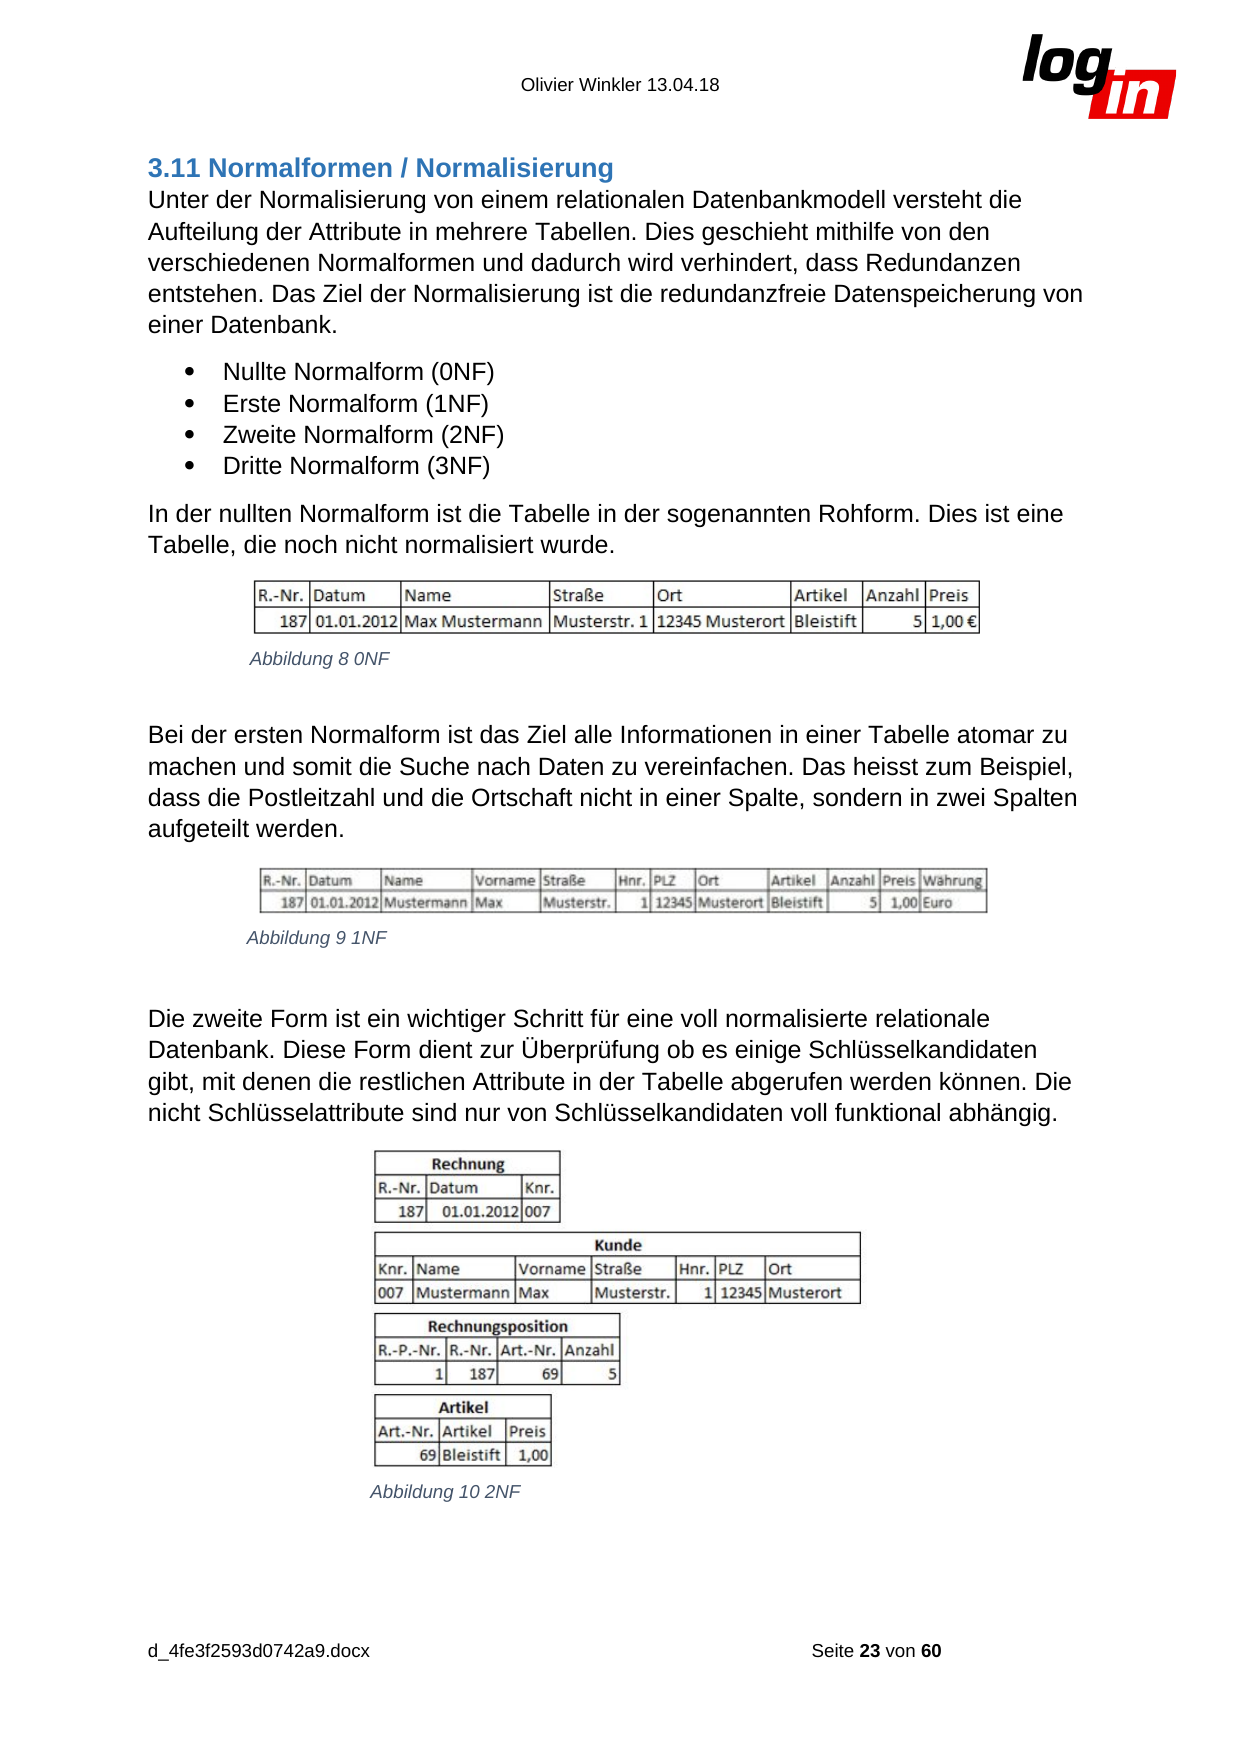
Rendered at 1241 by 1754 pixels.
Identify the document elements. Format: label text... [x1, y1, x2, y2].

picture [249, 578, 980, 634]
list Dritte Normalform (3NF) [185, 451, 1093, 480]
picture [246, 862, 991, 916]
text Die zweite Form ist ein wichtiger Schritt für eine voll normalisierte relationale Datenbank. Diese Form dient zur Überprüfung ob es einige Schlüsselkandidaten gibt, mit denen die restlichen Attribute in der Tabelle abgerufen werden können. Die nicht Schlüsselattribute sind nur von Schlüsselkandidaten voll funktional abhängig. [148, 1004, 1093, 1126]
list Erste Normalform (1NF) [185, 388, 1093, 417]
picture [370, 1146, 867, 1468]
subtitle 3.11 Normalformen / Normalisierung [148, 152, 1093, 183]
picture [1022, 34, 1177, 119]
text Bei der ersten Normalform ist das Ziel alle Informationen in einer Tabelle atomar zu machen und somit die Suche nach Daten zu vereinfachen. Das heisst zum Beispiel, dass die Postleitzahl und die Ortschaft nicht in einer Spalte, sondern in zwei Spalten aufgeteilt werden. [148, 721, 1093, 842]
text Unter der Normalisierung von einem relationalen Datenbankmodell versteht die Aufteilung der Attribute in mehrere Tabellen. Dies geschieht mithilfe von den verschiedenen Normalformen und dadurch wird verhindert, dass Redundanzen entstehen. Das Ziel der Normalisierung ist die redundanzfreie Datenspeicherung von einer Datenbank. [148, 186, 1093, 338]
list Zweite Normalform (2NF) [185, 420, 1093, 448]
text In der nullten Normalform ist die Tabelle in der sogenannten Rohform. Dies ist eine Tabelle, die noch nicht normalisiert wurde. [148, 499, 1093, 558]
list Nullte Normalform (0NF) [185, 357, 1093, 386]
